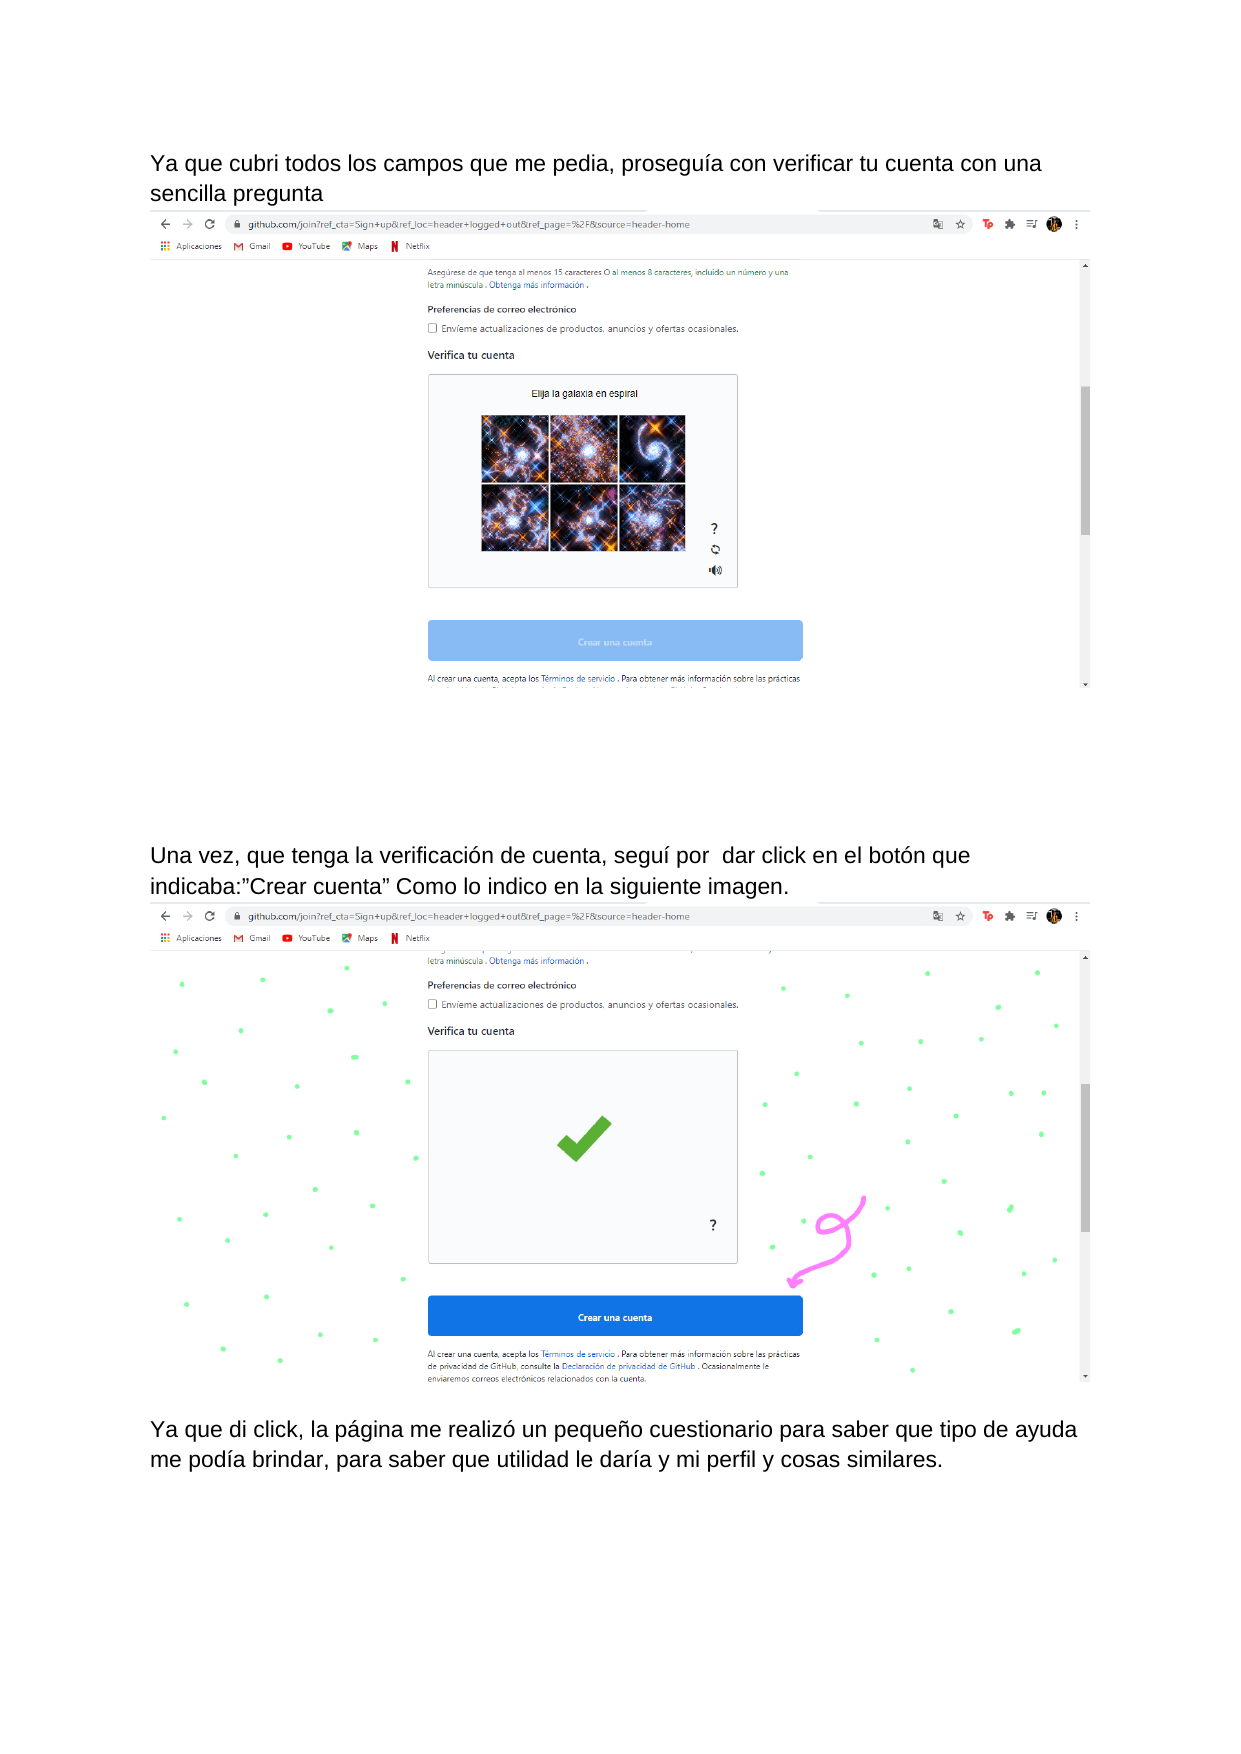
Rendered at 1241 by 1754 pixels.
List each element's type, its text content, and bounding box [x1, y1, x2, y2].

picture [150, 902, 1091, 1382]
text Ya que cubri todos los campos que me pedia, proseguía con verificar tu cuenta con una sencilla pregunta [150, 150, 1090, 210]
text Una vez, que tenga la verificación de cuenta, seguí por dar click en el botón que indicaba:”Crear cuenta” Como lo indico en la siguiente imagen. [150, 842, 1090, 902]
picture [150, 210, 1091, 688]
text Ya que di click, la página me realizó un pequeño cuestionario para saber que tipo de ayuda me podía brindar, para saber que utilidad le daría y mi perfil y cosas similares. [150, 1416, 1090, 1473]
